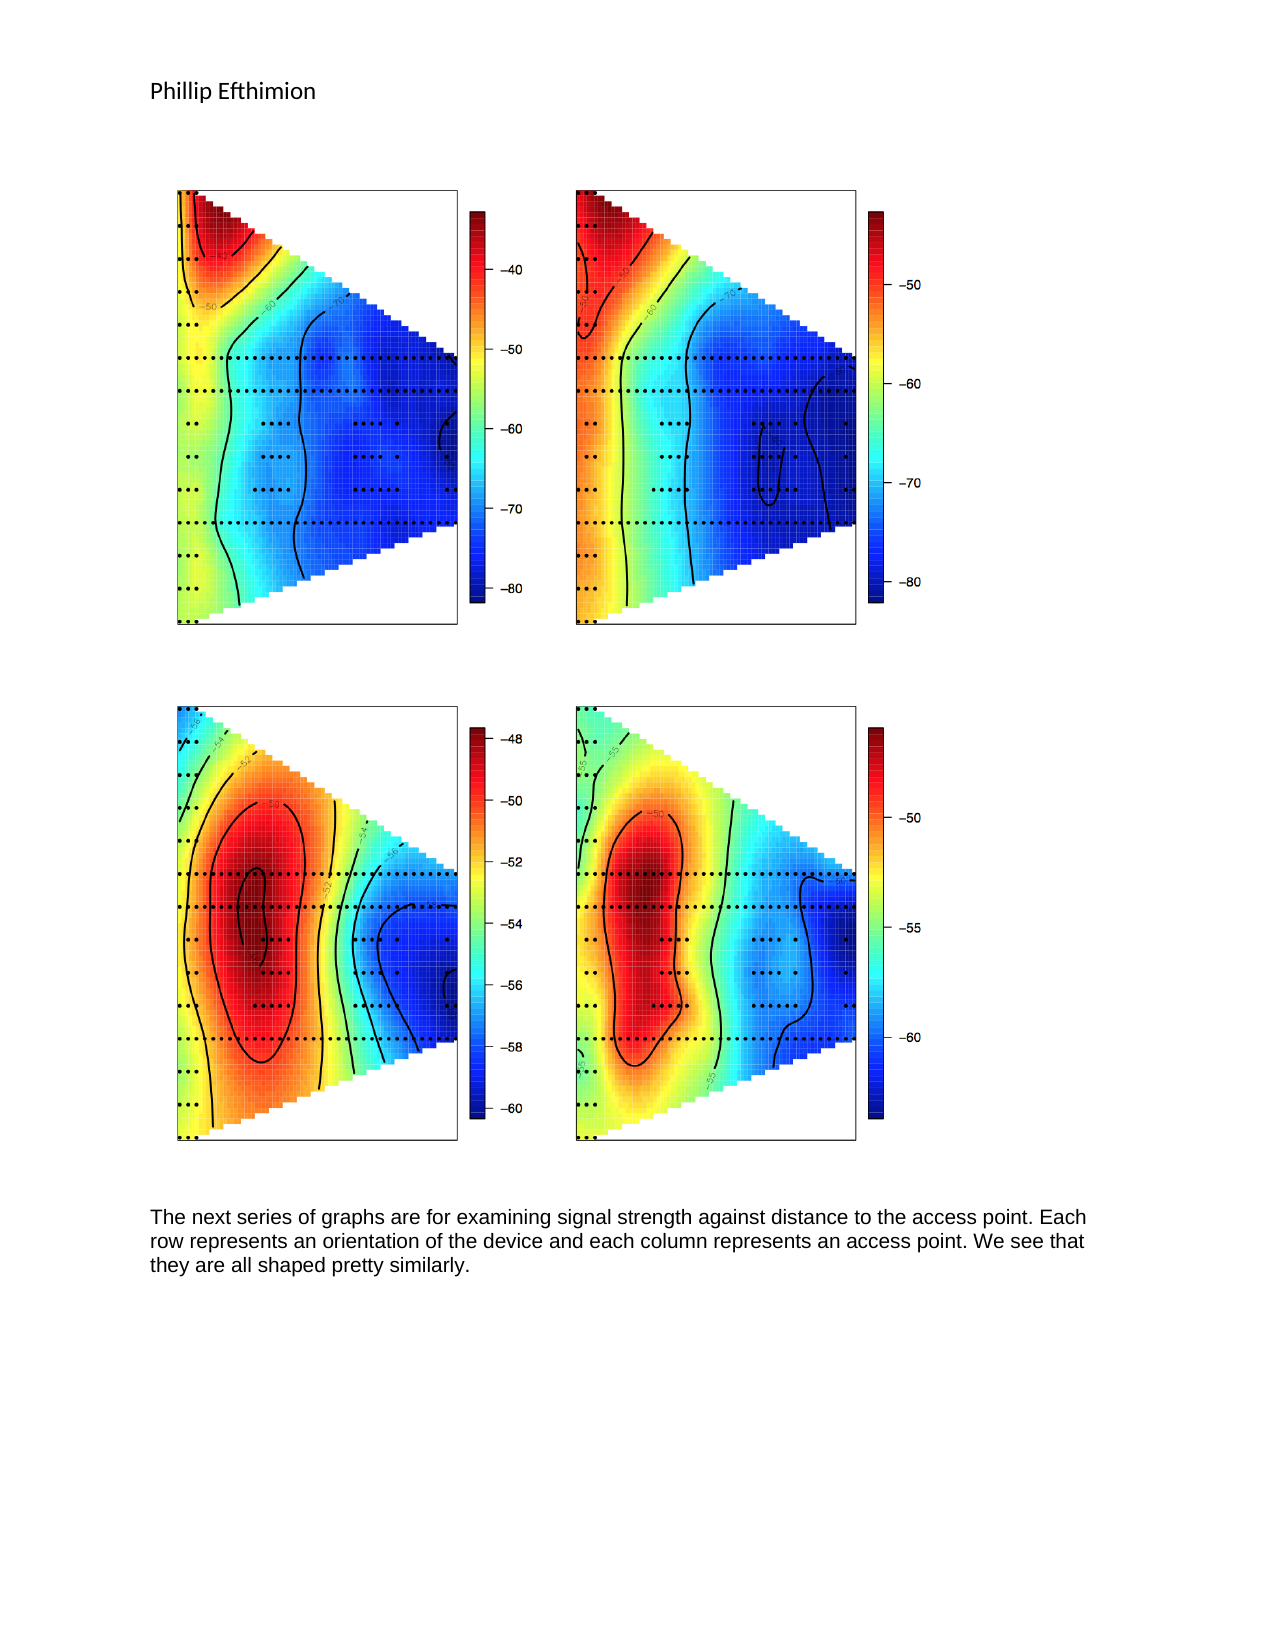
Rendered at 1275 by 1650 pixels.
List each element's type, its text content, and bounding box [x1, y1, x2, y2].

picture [150, 150, 947, 1181]
text The next series of graphs are for examining signal strength against distance to the access point. Each row represents an orientation of the device and each column represents an access point. We see that they are all shaped pretty similarly. [150, 1205, 1125, 1277]
